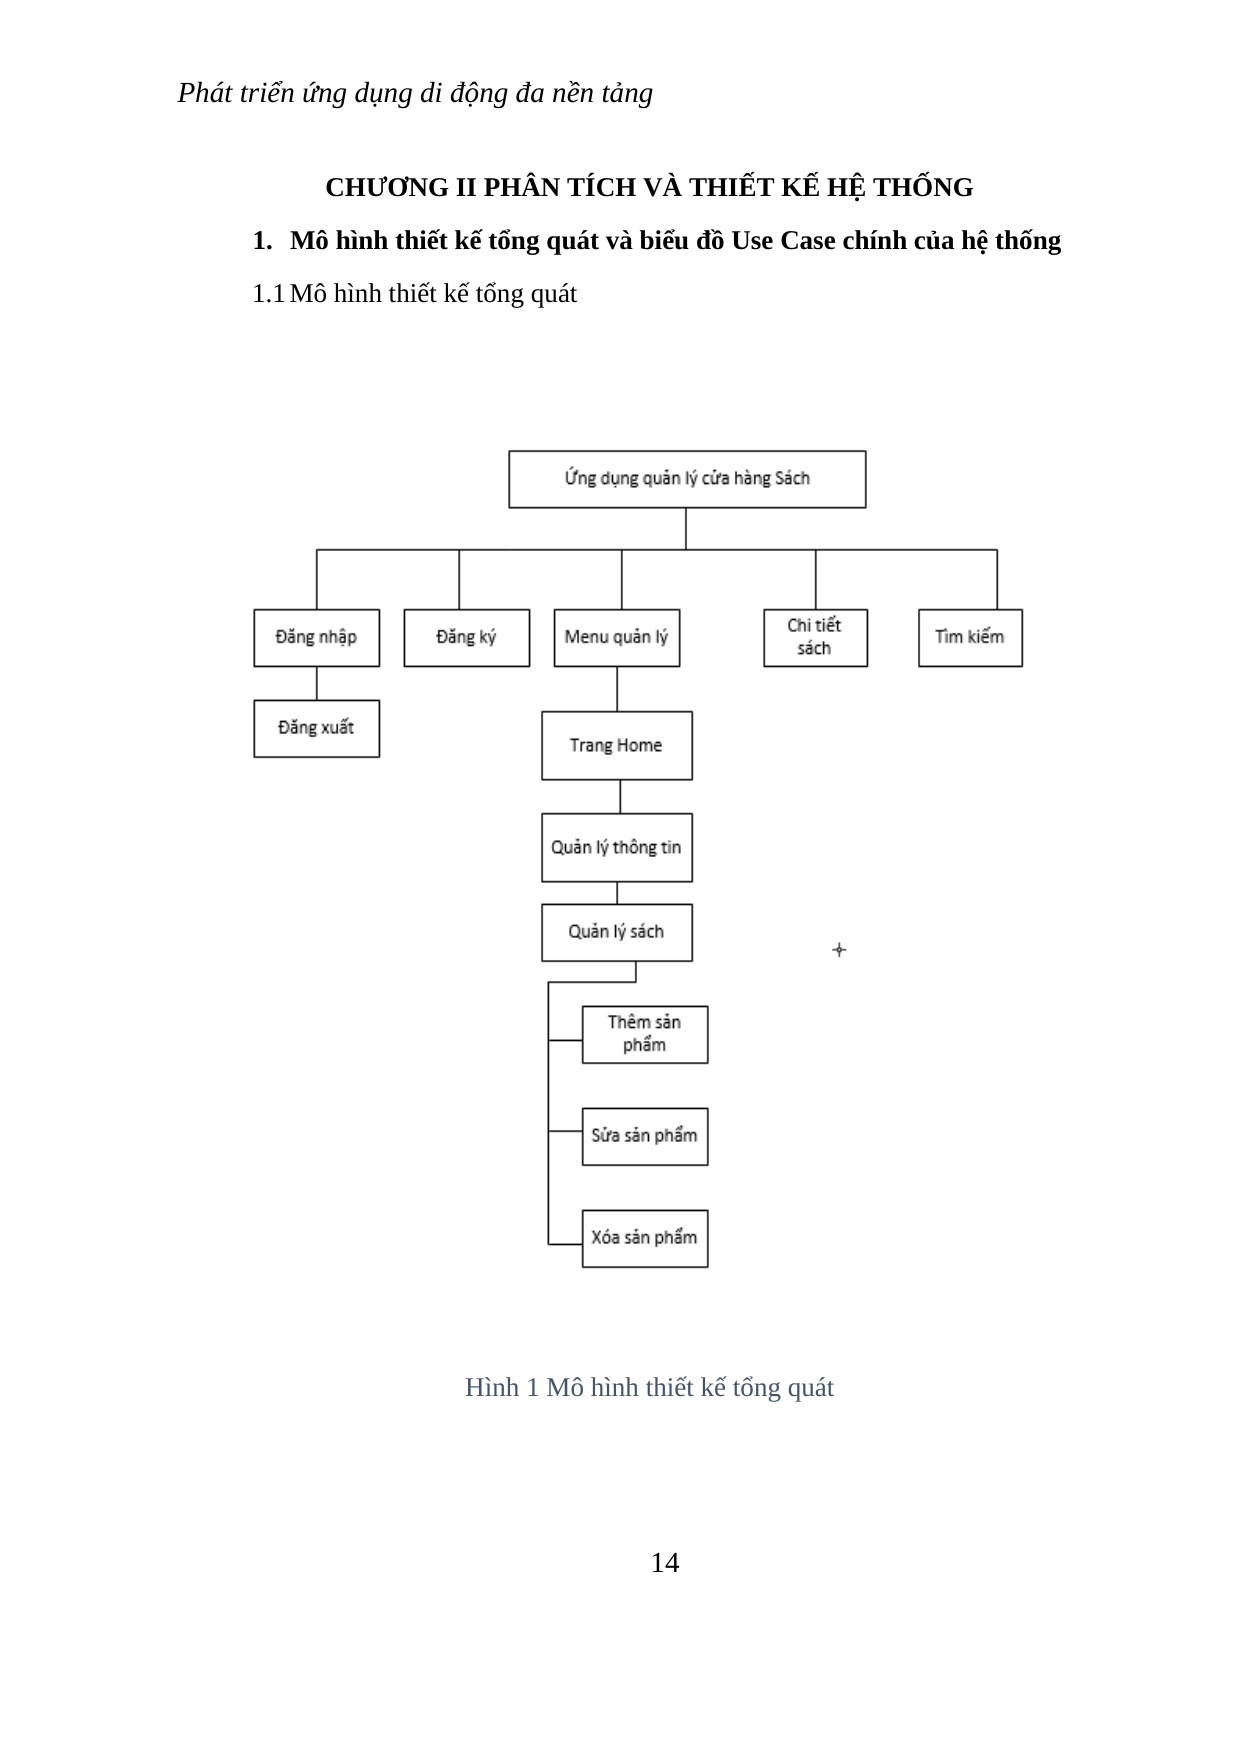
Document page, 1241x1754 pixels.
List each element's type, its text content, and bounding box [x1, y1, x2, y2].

text CHƯƠNG II PHÂN TÍCH VÀ THIẾT KẾ HỆ THỐNG [177, 171, 1122, 202]
picture [235, 368, 1064, 1299]
text Mô hình thiết kế tổng quát [252, 277, 1122, 308]
list Mô hình thiết kế tổng quát và biểu đồ Use Case chính của hệ thống [252, 224, 1122, 255]
